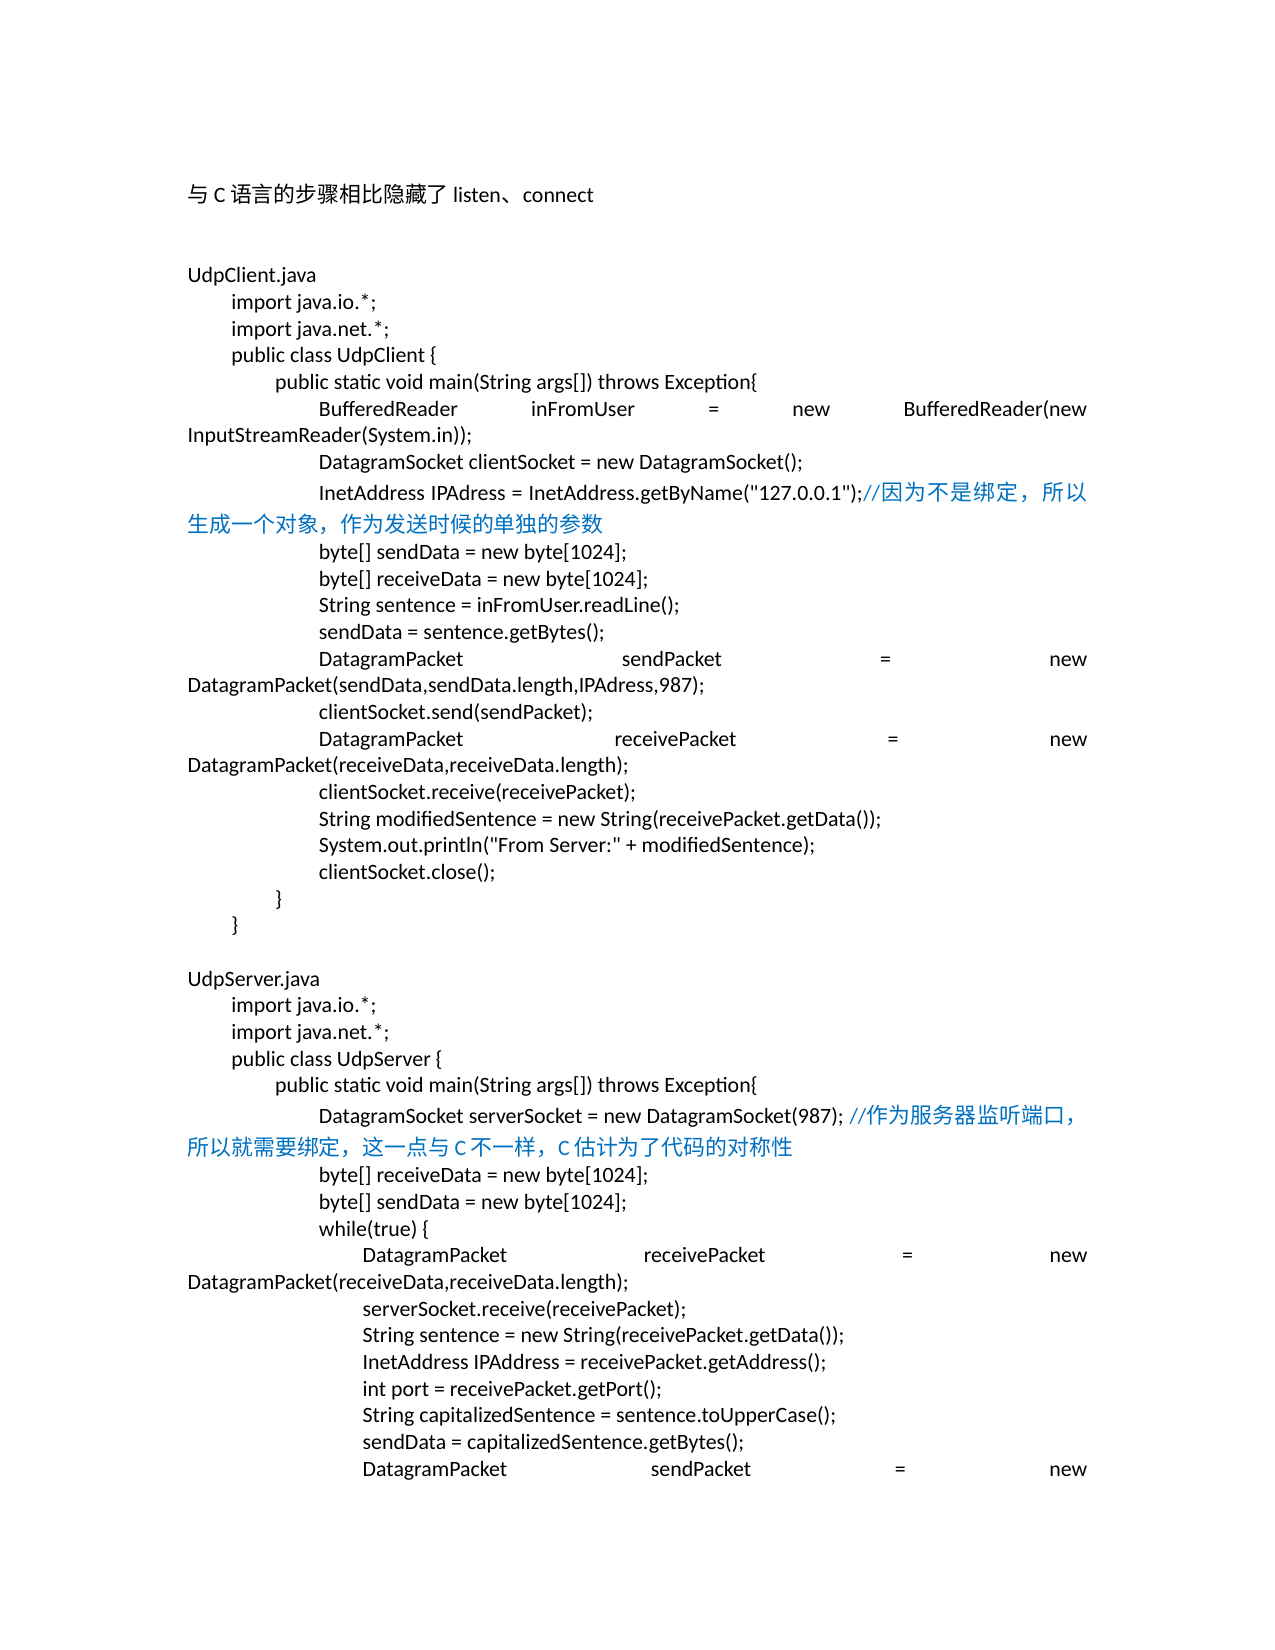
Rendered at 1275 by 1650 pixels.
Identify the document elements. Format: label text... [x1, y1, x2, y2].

text UdpServer.java [187, 965, 1087, 992]
text byte[] sendData = new byte[1024]; [187, 1188, 1087, 1215]
text import java.net.*; [187, 1018, 1087, 1045]
text clientSocket.close(); [187, 858, 1087, 885]
text import java.net.*; [187, 315, 1087, 342]
text import java.io.*; [187, 992, 1087, 1018]
text public static void main(String args[]) throws Exception{ [187, 368, 1087, 395]
text DatagramPacket receivePacket = new DatagramPacket(receiveData,receiveData.length); [187, 1242, 1087, 1295]
text String capitalizedSentence = sentence.toUpperCase(); [187, 1402, 1087, 1428]
text sendData = sentence.getBytes(); [187, 618, 1087, 645]
text 与C语言的步骤相比隐藏了listen、connect [187, 177, 1087, 208]
text int port = receivePacket.getPort(); [187, 1375, 1087, 1402]
text InetAddress IPAdress = InetAddress.getByName("127.0.0.1");//因为不是绑定，所以生成一个对象，作为发送时候的单独的参数 [187, 475, 1087, 538]
text public static void main(String args[]) throws Exception{ [187, 1072, 1087, 1098]
text sendData = capitalizedSentence.getBytes(); [187, 1428, 1087, 1455]
text DatagramPacket receivePacket = new DatagramPacket(receiveData,receiveData.length); [187, 725, 1087, 778]
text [187, 1455, 1087, 1482]
text clientSocket.send(sendPacket); [187, 698, 1087, 725]
text System.out.println("From Server:" + modifiedSentence); [187, 832, 1087, 858]
text byte[] sendData = new byte[1024]; [187, 538, 1087, 565]
text } [187, 912, 1087, 938]
text public class UdpServer { [187, 1045, 1087, 1072]
text clientSocket.receive(receivePacket); [187, 778, 1087, 805]
text while(true) { [187, 1215, 1087, 1242]
text byte[] receiveData = new byte[1024]; [187, 565, 1087, 592]
text String sentence = inFromUser.readLine(); [187, 592, 1087, 618]
text public class UdpClient { [187, 342, 1087, 368]
text InetAddress IPAddress = receivePacket.getAddress(); [187, 1348, 1087, 1375]
text serverSocket.receive(receivePacket); [187, 1295, 1087, 1322]
text String modifiedSentence = new String(receivePacket.getData()); [187, 805, 1087, 832]
text byte[] receiveData = new byte[1024]; [187, 1162, 1087, 1188]
text DatagramSocket serverSocket = new DatagramSocket(987); //作为服务器监听端口，所以就需要绑定，这一点与C不一样，C估计为了代码的对称性 [187, 1098, 1087, 1162]
text DatagramSocket clientSocket = new DatagramSocket(); [187, 448, 1087, 475]
text BufferedReader inFromUser = new BufferedReader(new InputStreamReader(System.in)); [187, 395, 1087, 448]
text } [187, 885, 1087, 912]
text UdpClient.java [187, 262, 1087, 288]
text String sentence = new String(receivePacket.getData()); [187, 1322, 1087, 1348]
text import java.io.*; [187, 288, 1087, 315]
text DatagramPacket sendPacket = new DatagramPacket(sendData,sendData.length,IPAdress,987); [187, 645, 1087, 698]
